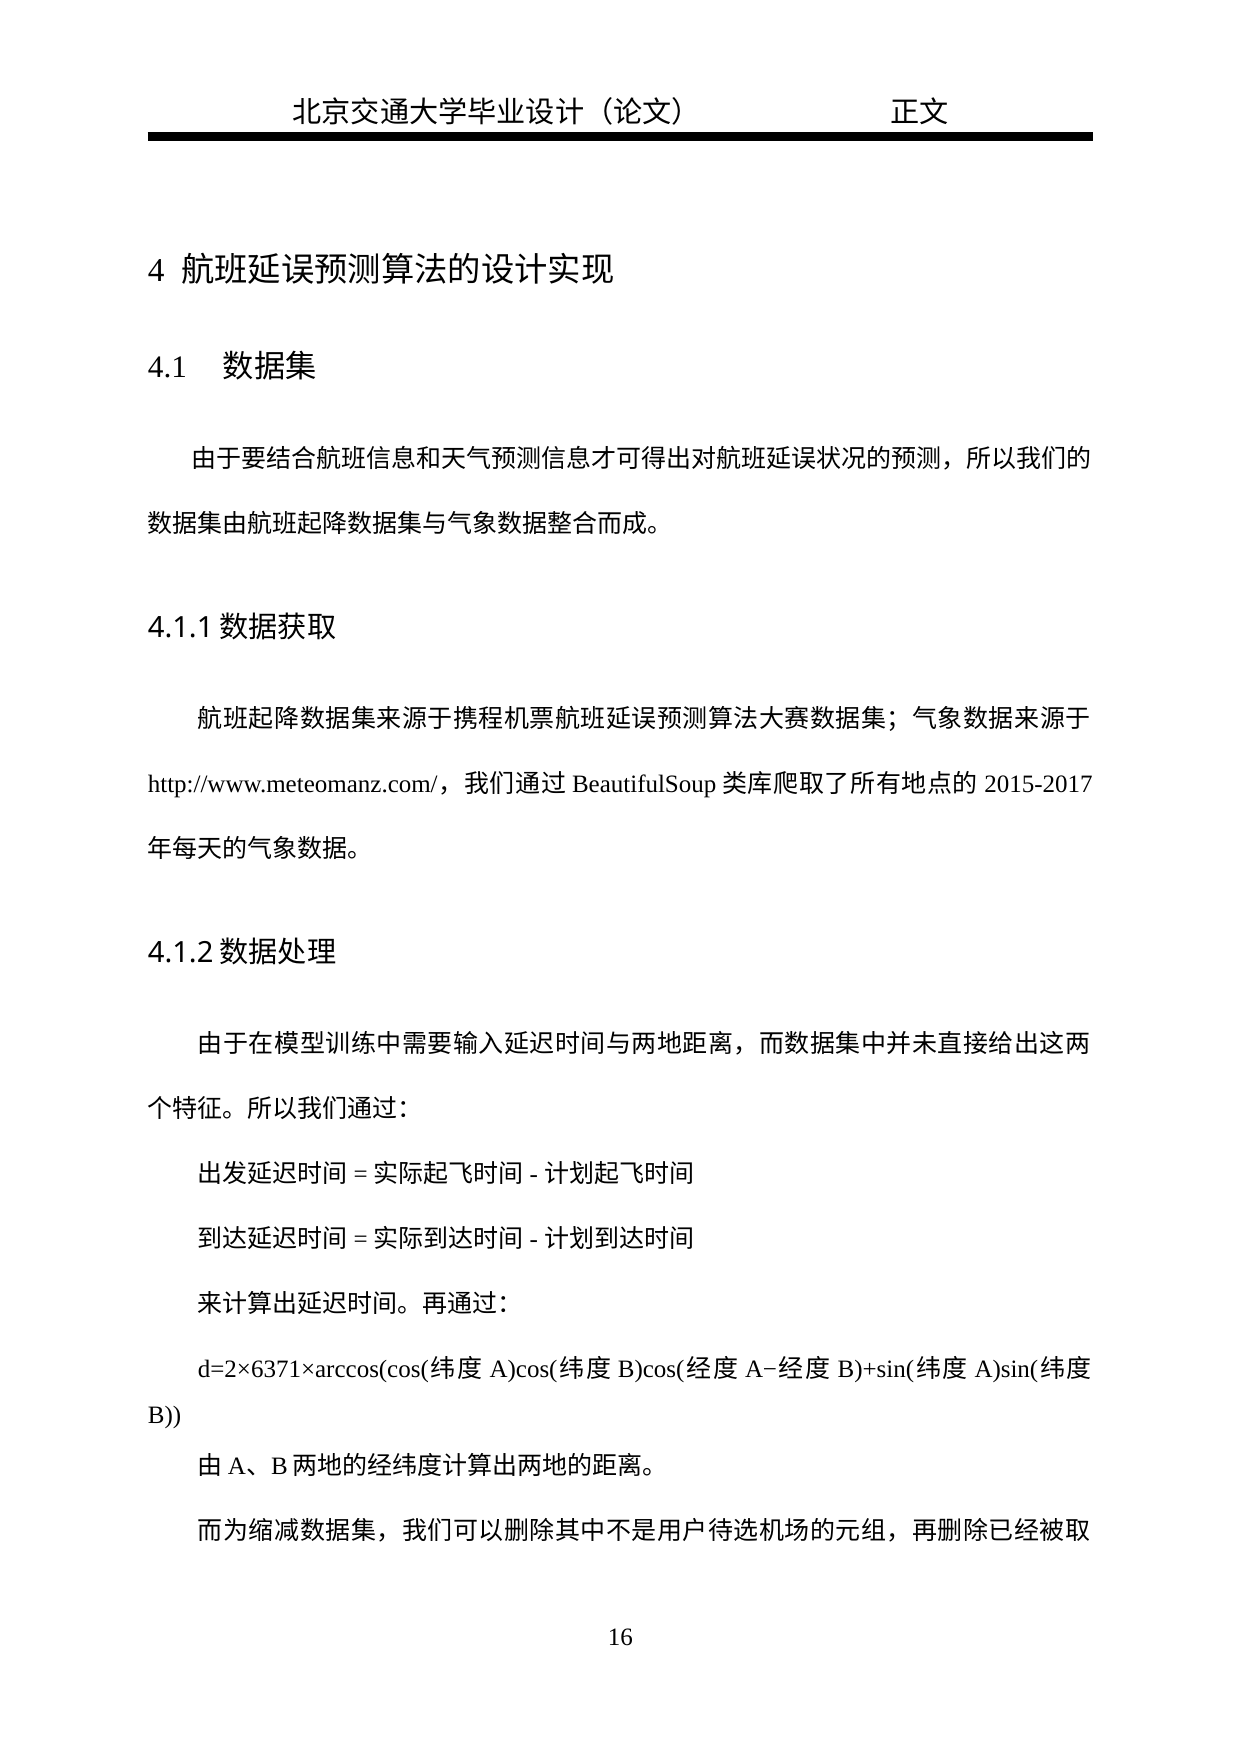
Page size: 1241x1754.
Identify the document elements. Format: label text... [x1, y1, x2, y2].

text 来计算出延迟时间。再通过： [148, 1269, 1092, 1334]
text 4.1.1数据获取 [148, 604, 1092, 646]
text 由A、B两地的经纬度计算出两地的距离。 [148, 1431, 1092, 1496]
text 4.1.2数据处理 [148, 929, 1092, 971]
text 数据集 [148, 341, 1092, 386]
text 由于在模型训练中需要输入延迟时间与两地距离，而数据集中并未直接给出这两个特征。所以我们通过： [148, 1009, 1092, 1139]
text 航班延误预测算法的设计实现 [148, 243, 1092, 291]
text 到达延迟时间 = 实际到达时间 - 计划到达时间 [148, 1204, 1092, 1269]
text 出发延迟时间 = 实际起飞时间 - 计划起飞时间 [148, 1139, 1092, 1204]
text 航班起降数据集来源于携程机票航班延误预测算法大赛数据集；气象数据来源于http://www.meteomanz.com/，我们通过BeautifulSoup类库爬取了所有地点的2015-2017年每天的气象数据。 [148, 684, 1092, 879]
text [148, 1496, 1092, 1561]
text 由于要结合航班信息和天气预测信息才可得出对航班延误状况的预测，所以我们的数据集由航班起降数据集与气象数据整合而成。 [148, 424, 1092, 554]
text d=2×6371×arccos(cos(纬度A)cos(纬度B)cos(经度A−经度B)+sin(纬度A)sin(纬度B)) [148, 1334, 1092, 1431]
